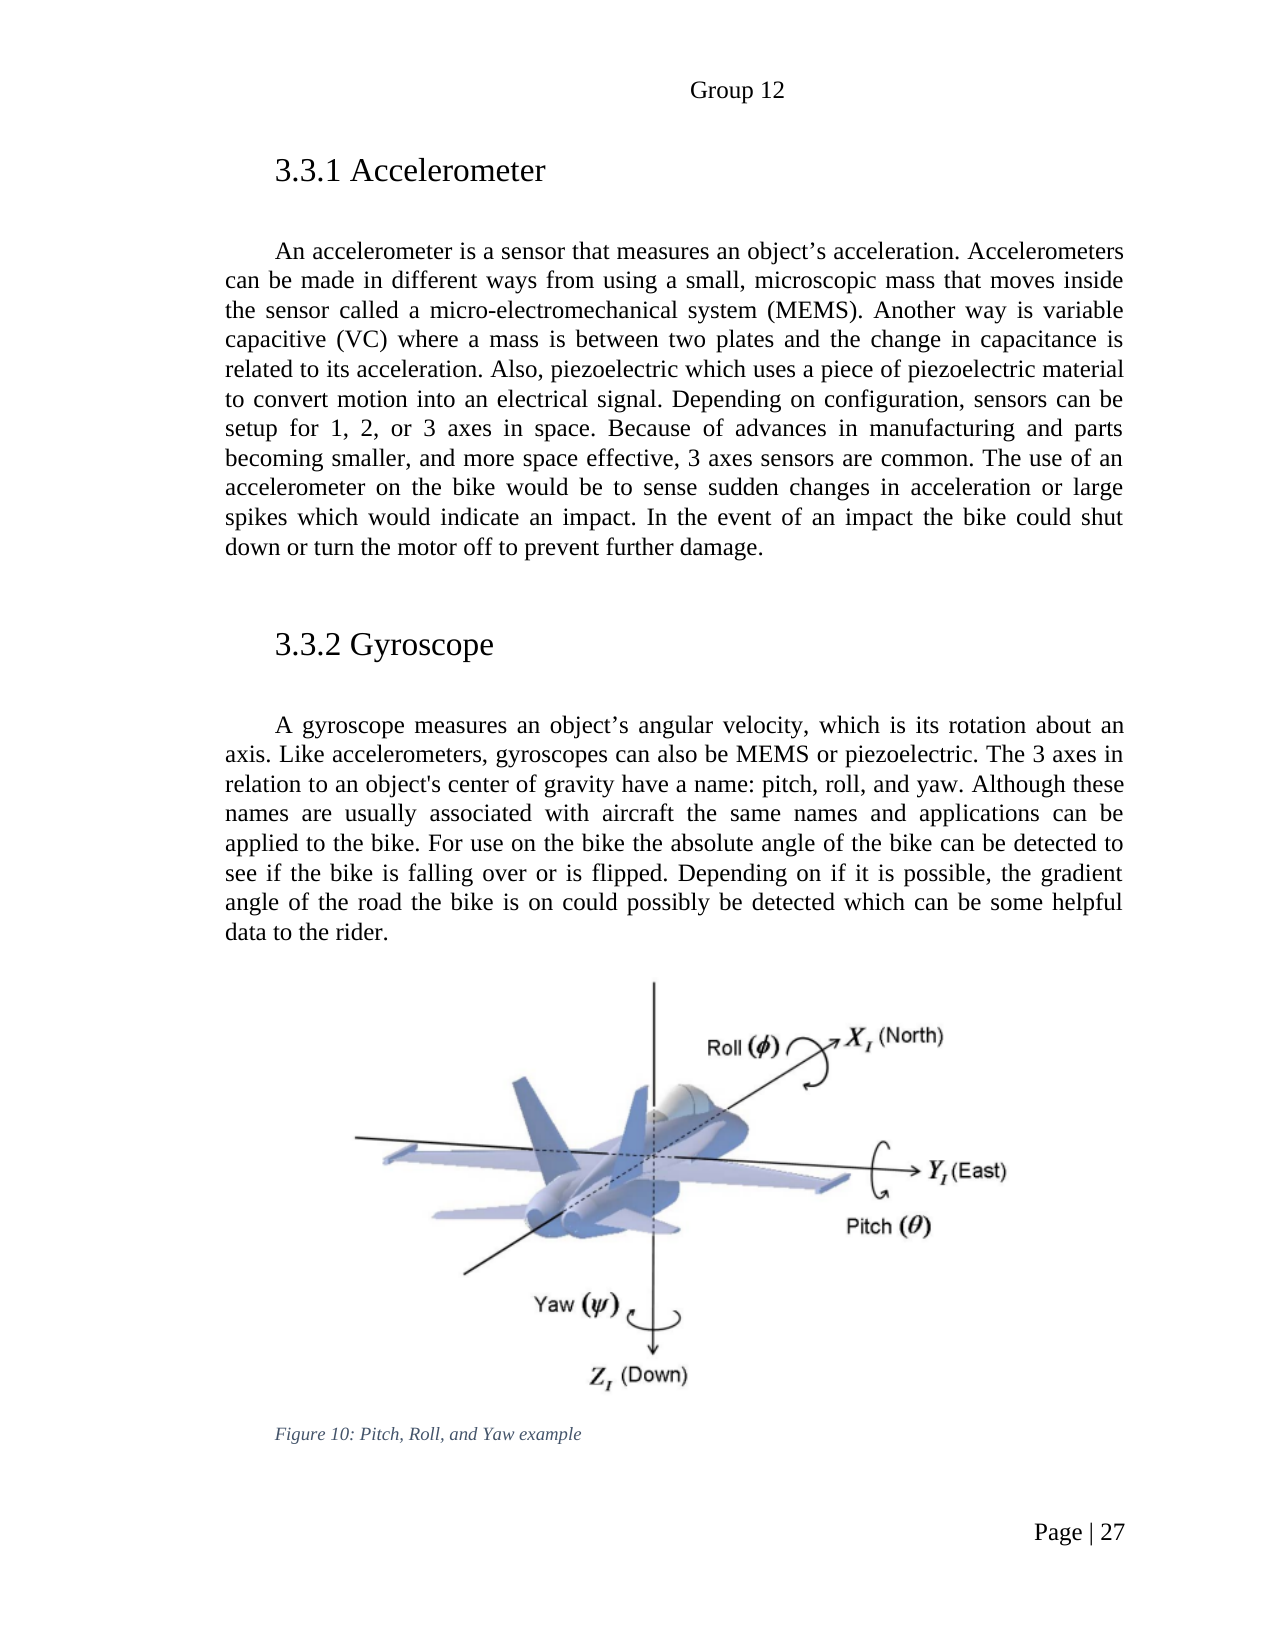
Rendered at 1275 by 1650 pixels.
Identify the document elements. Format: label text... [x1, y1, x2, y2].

subtitle 3.3.1 Accelerometer [225, 150, 1125, 188]
text A gyroscope measures an object’s angular velocity, which is its rotation about an axis. Like accelerometers, gyroscopes can also be MEMS or piezoelectric. The 3 axes in relation to an object's center of gravity have a name: pitch, roll, and yaw. Although these names are usually associated with aircraft the same names and applications can be applied to the bike. For use on the bike the absolute angle of the bike can be detected to see if the bike is falling over or is flipped. Depending on if it is possible, the gradient angle of the road the bike is on could possibly be detected which can be some helpful data to the rider. [225, 710, 1125, 946]
text An accelerometer is a sensor that measures an object’s acceleration. Accelerometers can be made in different ways from using a small, microscopic mass that moves inside the sensor called a micro-electromechanical system (MEMS). Another way is variable capacitive (VC) where a mass is between two plates and the change in capacitance is related to its acceleration. Also, piezoelectric which uses a piece of piezoelectric material to convert motion into an electrical signal. Depending on configuration, sensors can be setup for 1, 2, or 3 axes in space. Because of advances in manufacturing and parts becoming smaller, and more space effective, 3 axes sensors are common. The use of an accelerometer on the bike would be to sense sudden changes in acceleration or large spikes which would indicate an impact. In the event of an impact the bike could shut down or turn the motor off to prevent further damage. [225, 236, 1125, 560]
subtitle 3.3.2 Gyroscope [225, 624, 1125, 662]
picture [274, 963, 1025, 1406]
